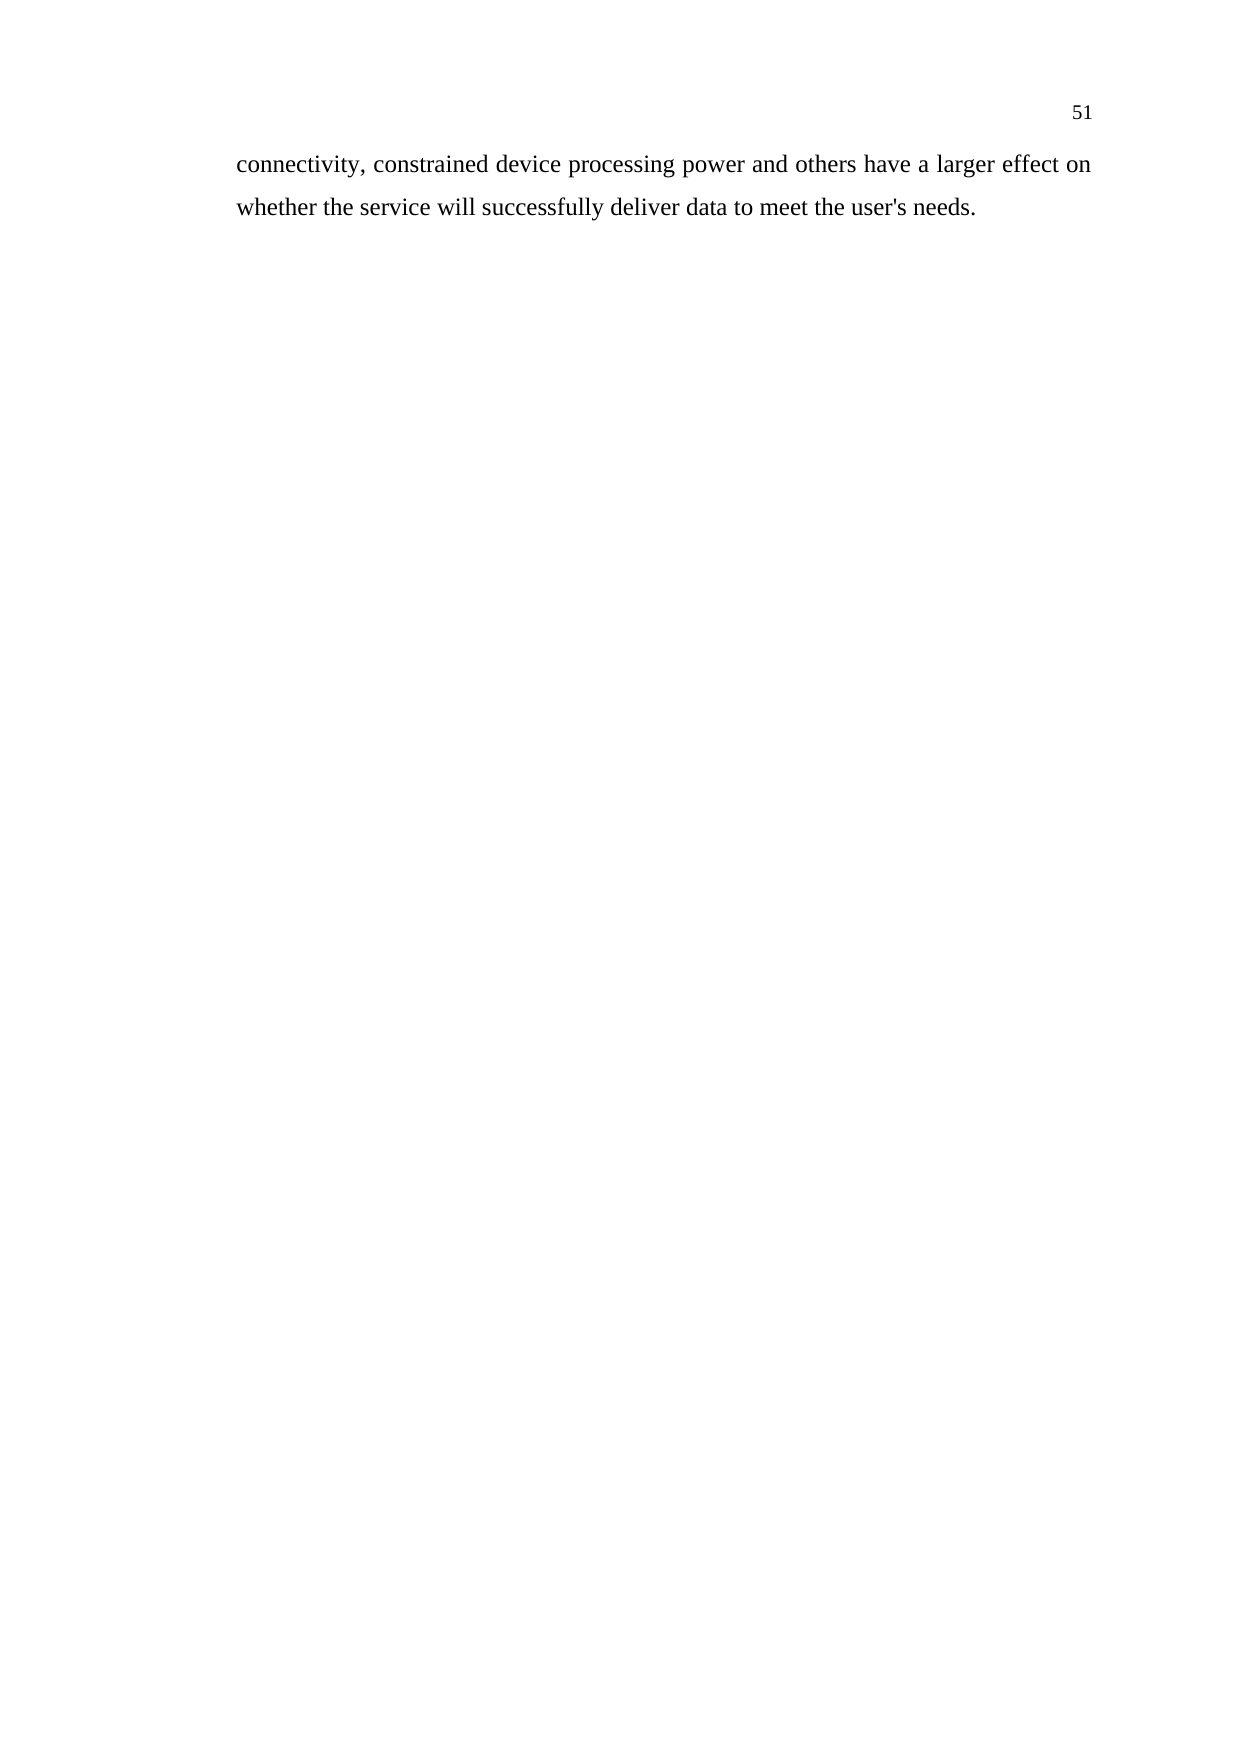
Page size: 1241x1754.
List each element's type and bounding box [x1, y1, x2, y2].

text [236, 149, 1092, 221]
